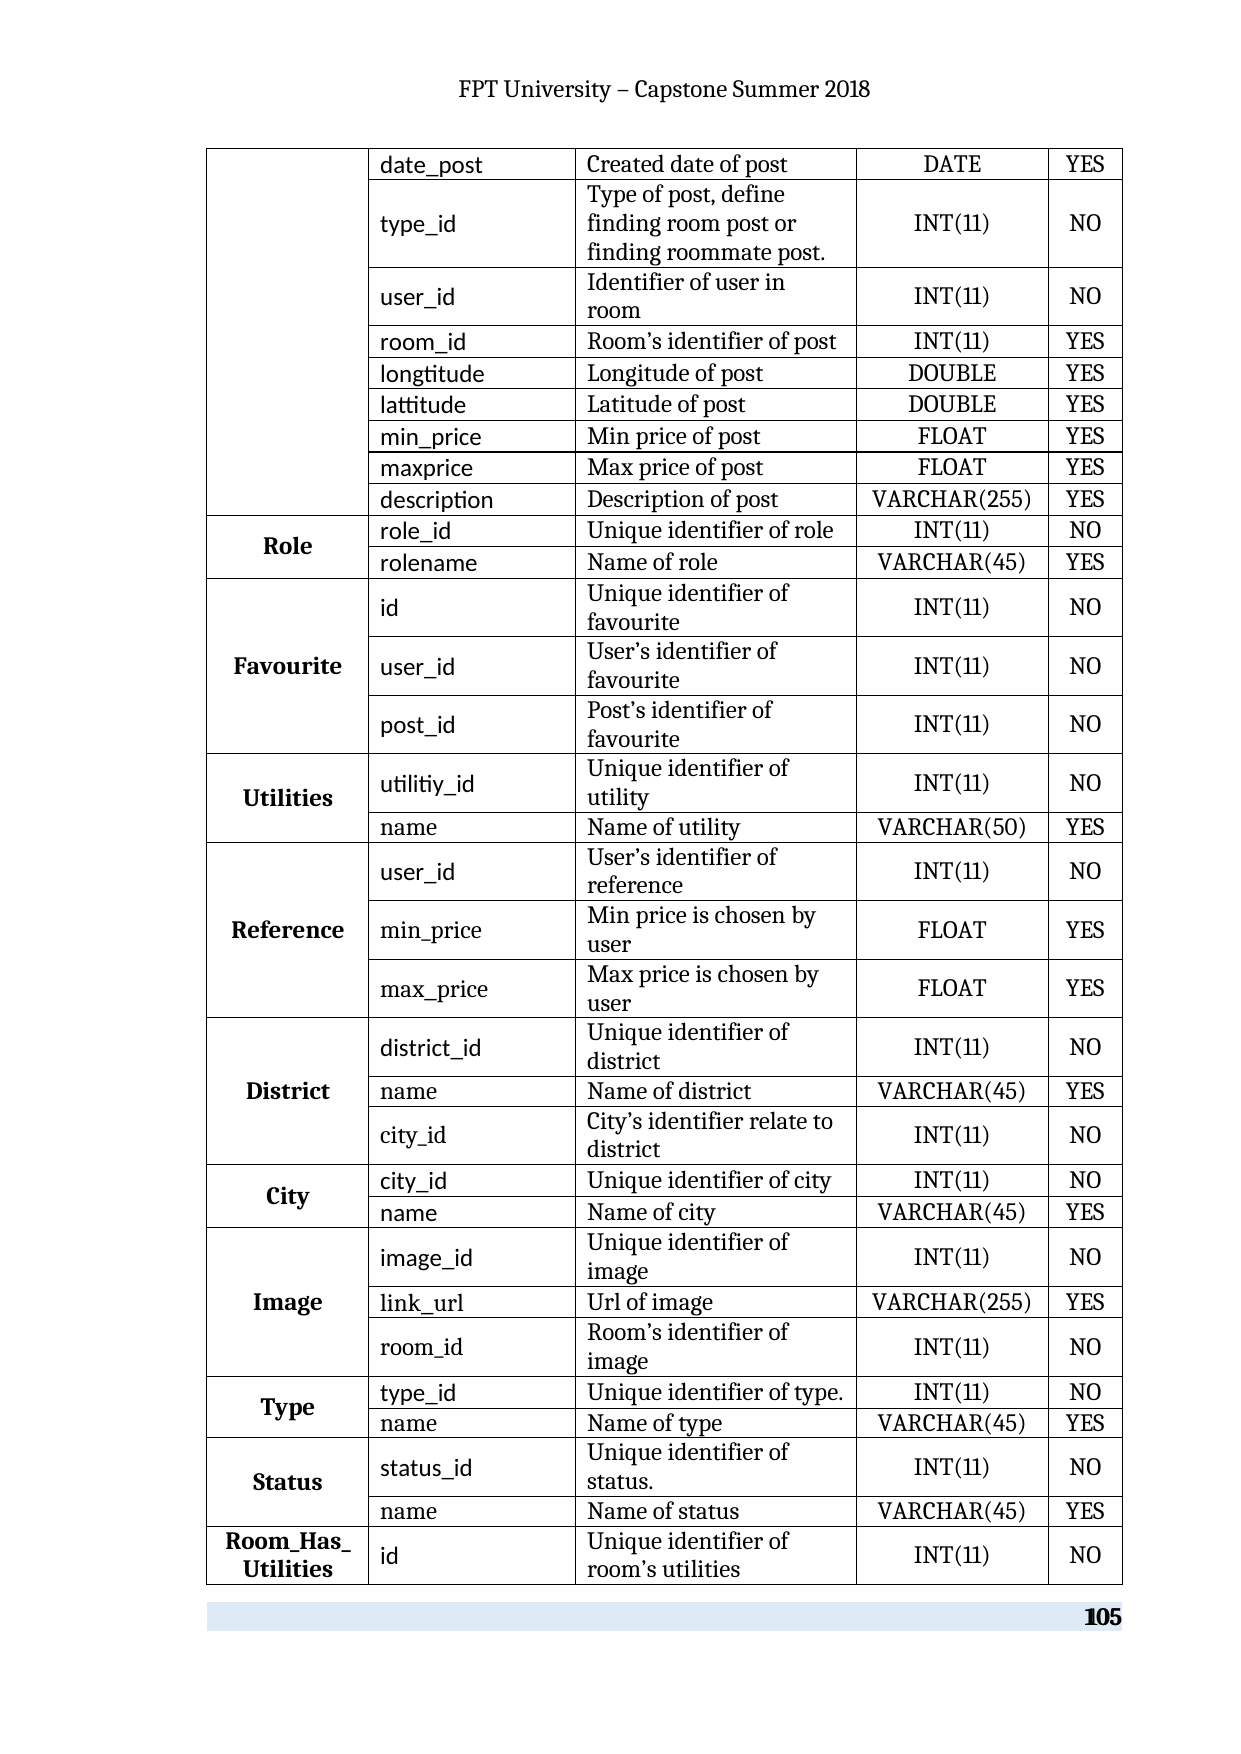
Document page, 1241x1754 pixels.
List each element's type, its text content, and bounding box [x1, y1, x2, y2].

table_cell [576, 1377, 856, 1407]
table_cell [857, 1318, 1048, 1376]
table_cell Type of post, define finding room post or finding roommate post. [576, 180, 856, 267]
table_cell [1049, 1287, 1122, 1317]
table_cell max_price [369, 960, 575, 1017]
table_cell Max price of post [576, 453, 856, 483]
table_cell Created date of post [576, 149, 856, 179]
table_cell INT(11) [857, 843, 1048, 900]
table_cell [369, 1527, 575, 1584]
table_cell user_id [369, 637, 575, 695]
table_cell VARCHAR(50) [857, 813, 1048, 842]
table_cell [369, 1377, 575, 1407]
table_cell NO [1049, 579, 1122, 636]
table_cell Favourite [207, 579, 368, 753]
table_cell Role [207, 516, 368, 578]
table_cell User’s identifier of favourite [576, 637, 856, 695]
table_cell Utilities [207, 754, 368, 842]
table_cell INT(11) [857, 579, 1048, 636]
table_cell NO [1049, 843, 1122, 900]
table_cell YES [1049, 421, 1122, 451]
table_cell YES [1049, 326, 1122, 357]
table_cell description [369, 484, 575, 514]
table_cell DOUBLE [857, 389, 1048, 420]
table_cell role_id [369, 516, 575, 546]
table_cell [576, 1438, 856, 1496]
table_cell Name of role [576, 547, 856, 578]
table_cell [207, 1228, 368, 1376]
table_cell Room’s identifier of post [576, 326, 856, 357]
table_cell user_id [369, 268, 575, 325]
table_cell Latitude of post [576, 389, 856, 420]
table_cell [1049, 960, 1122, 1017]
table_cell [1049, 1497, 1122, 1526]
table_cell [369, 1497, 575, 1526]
table_cell DATE [857, 149, 1048, 179]
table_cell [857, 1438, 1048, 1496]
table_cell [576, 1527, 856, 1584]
table_cell rolename [369, 547, 575, 578]
table_cell min_price [369, 901, 575, 959]
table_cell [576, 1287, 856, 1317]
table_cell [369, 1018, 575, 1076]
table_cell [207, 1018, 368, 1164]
table_cell NO [1049, 637, 1122, 695]
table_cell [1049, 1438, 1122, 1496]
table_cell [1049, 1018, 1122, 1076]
table_cell Unique identifier of favourite [576, 579, 856, 636]
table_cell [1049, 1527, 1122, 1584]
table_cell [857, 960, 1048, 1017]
table_cell INT(11) [857, 268, 1048, 325]
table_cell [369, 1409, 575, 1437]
table_cell Unique identifier of role [576, 516, 856, 546]
table_cell YES [1049, 358, 1122, 388]
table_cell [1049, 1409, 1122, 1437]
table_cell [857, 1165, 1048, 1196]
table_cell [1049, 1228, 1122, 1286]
table_cell lattitude [369, 389, 575, 420]
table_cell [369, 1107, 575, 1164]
table_cell INT(11) [857, 326, 1048, 357]
table_cell Post’s identifier of favourite [576, 696, 856, 753]
table_cell INT(11) [857, 637, 1048, 695]
table_cell INT(11) [857, 696, 1048, 753]
table_cell Description of post [576, 484, 856, 514]
table_cell YES [1049, 453, 1122, 483]
table_cell INT(11) [857, 516, 1048, 546]
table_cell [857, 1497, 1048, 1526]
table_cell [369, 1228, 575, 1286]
table_cell NO [1049, 268, 1122, 325]
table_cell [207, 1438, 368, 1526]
table_cell DOUBLE [857, 358, 1048, 388]
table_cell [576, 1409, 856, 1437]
table_cell id [369, 579, 575, 636]
table_cell YES [1049, 813, 1122, 842]
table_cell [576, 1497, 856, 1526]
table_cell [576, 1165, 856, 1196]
table_cell INT(11) [857, 180, 1048, 267]
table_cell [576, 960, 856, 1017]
table_cell FLOAT [857, 421, 1048, 451]
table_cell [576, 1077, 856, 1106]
table_cell YES [1049, 484, 1122, 514]
table_cell Longitude of post [576, 358, 856, 388]
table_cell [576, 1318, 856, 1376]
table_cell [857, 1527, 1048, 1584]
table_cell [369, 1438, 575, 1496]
table_cell maxprice [369, 453, 575, 483]
table_cell INT(11) [857, 754, 1048, 812]
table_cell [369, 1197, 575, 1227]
table_cell Name of utility [576, 813, 856, 842]
table_cell user_id [369, 843, 575, 900]
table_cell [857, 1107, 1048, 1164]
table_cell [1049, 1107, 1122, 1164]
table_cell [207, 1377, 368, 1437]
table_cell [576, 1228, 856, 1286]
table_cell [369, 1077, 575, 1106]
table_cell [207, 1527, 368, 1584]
table_cell NO [1049, 516, 1122, 546]
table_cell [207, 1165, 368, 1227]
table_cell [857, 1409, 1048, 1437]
table_cell VARCHAR(45) [857, 547, 1048, 578]
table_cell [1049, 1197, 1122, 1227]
table_cell Min price of post [576, 421, 856, 451]
table_cell YES [1049, 389, 1122, 420]
table_cell type_id [369, 180, 575, 267]
table_cell date_post [369, 149, 575, 179]
table_cell YES [1049, 547, 1122, 578]
table_cell post_id [369, 696, 575, 753]
table_cell longtitude [369, 358, 575, 388]
table_cell NO [1049, 754, 1122, 812]
table_cell YES [1049, 901, 1122, 959]
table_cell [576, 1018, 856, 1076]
table_cell Identifier of user in room [576, 268, 856, 325]
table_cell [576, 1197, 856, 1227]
table_cell VARCHAR(255) [857, 484, 1048, 514]
table_cell FLOAT [857, 901, 1048, 959]
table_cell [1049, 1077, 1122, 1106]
table_cell utilitiy_id [369, 754, 575, 812]
table_cell min_price [369, 421, 575, 451]
table_cell Unique identifier of utility [576, 754, 856, 812]
table_cell NO [1049, 180, 1122, 267]
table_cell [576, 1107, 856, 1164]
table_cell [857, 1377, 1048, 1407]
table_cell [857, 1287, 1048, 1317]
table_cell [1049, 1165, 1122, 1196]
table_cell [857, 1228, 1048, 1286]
table_cell Reference [207, 843, 368, 1017]
table_cell YES [1049, 149, 1122, 179]
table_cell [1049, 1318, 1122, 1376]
table_cell name [369, 813, 575, 842]
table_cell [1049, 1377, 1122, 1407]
table_cell FLOAT [857, 453, 1048, 483]
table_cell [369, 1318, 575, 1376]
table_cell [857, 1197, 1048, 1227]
table_cell User’s identifier of reference [576, 843, 856, 900]
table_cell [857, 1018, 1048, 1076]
table_cell room_id [369, 326, 575, 357]
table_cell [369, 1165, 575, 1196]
table_cell Min price is chosen by user [576, 901, 856, 959]
table_cell NO [1049, 696, 1122, 753]
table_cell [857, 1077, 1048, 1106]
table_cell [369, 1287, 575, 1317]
